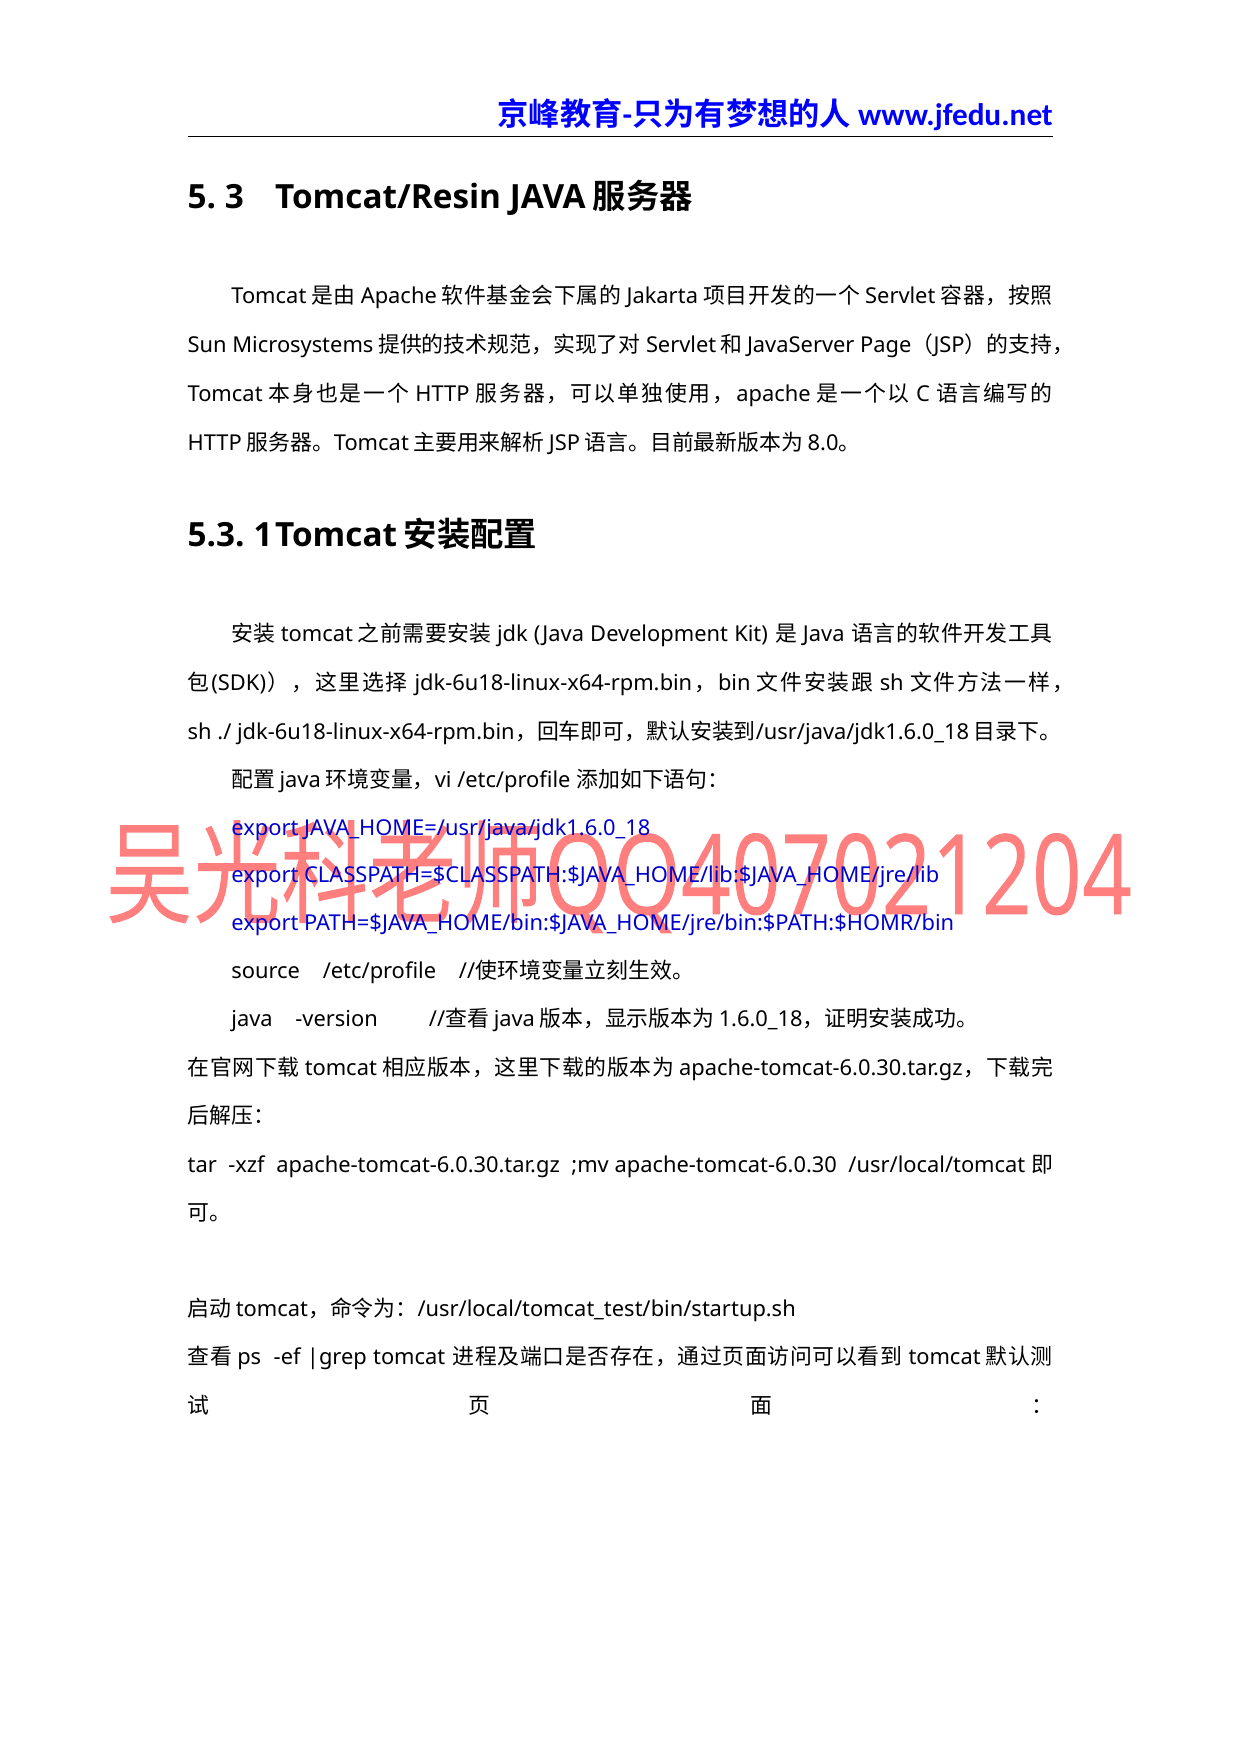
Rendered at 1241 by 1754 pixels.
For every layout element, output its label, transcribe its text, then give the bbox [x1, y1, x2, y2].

text source /etc/profile //使环境变量立刻生效。 [187, 952, 1053, 985]
text 查看ps -ef |grep tomcat 进程及端口是否存在，通过页面访问可以看到tomcat默认测试页面： [187, 1339, 1053, 1420]
text export CLASSPATH=$CLASSPATH:$JAVA_HOME/lib:$JAVA_HOME/jre/lib [187, 858, 1053, 890]
text 在官网下载tomcat相应版本，这里下载的版本为apache-tomcat-6.0.30.tar.gz，下载完后解压： [187, 1049, 1053, 1130]
text 启动tomcat，命令为：/usr/local/tomcat_test/bin/startup.sh [187, 1291, 1053, 1323]
text 安装tomcat之前需要安装jdk (Java Development Kit) 是 Java 语言的软件开发工具包(SDK)），这里选择jdk-6u18-linux-x64-rpm.bin，bin文件安装跟sh文件方法一样，sh ./ jdk-6u18-linux-x64-rpm.bin，回车即可，默认安装到/usr/java/jdk1.6.0_18目录下。 [187, 616, 1053, 746]
text 配置java环境变量，vi /etc/profile 添加如下语句： [187, 762, 1053, 794]
text tar -xzf apache-tomcat-6.0.30.tar.gz ;mv apache-tomcat-6.0.30 /usr/local/tomcat即可。 [187, 1146, 1053, 1227]
text Tomcat是由Apache软件基金会下属的Jakarta项目开发的一个Servlet容器，按照Sun Microsystems提供的技术规范，实现了对Servlet和JavaServer Page（JSP）的支持，Tomcat本身也是一个HTTP服务器，可以单独使用，apache是一个以C语言编写的HTTP服务器。Tomcat主要用来解析JSP语言。目前最新版本为8.0。 [187, 278, 1053, 457]
subtitle Tomcat/Resin JAVA服务器 [187, 162, 1053, 227]
text java -version //查看java版本，显示版本为1.6.0_18，证明安装成功。 [187, 1001, 1053, 1033]
text export PATH=$JAVA_HOME/bin:$JAVA_HOME/jre/bin:$PATH:$HOMR/bin [187, 905, 1053, 938]
subtitle Tomcat安装配置 [187, 500, 1053, 565]
text export JAVA_HOME=/usr/java/jdk1.6.0_18 [187, 810, 1053, 843]
